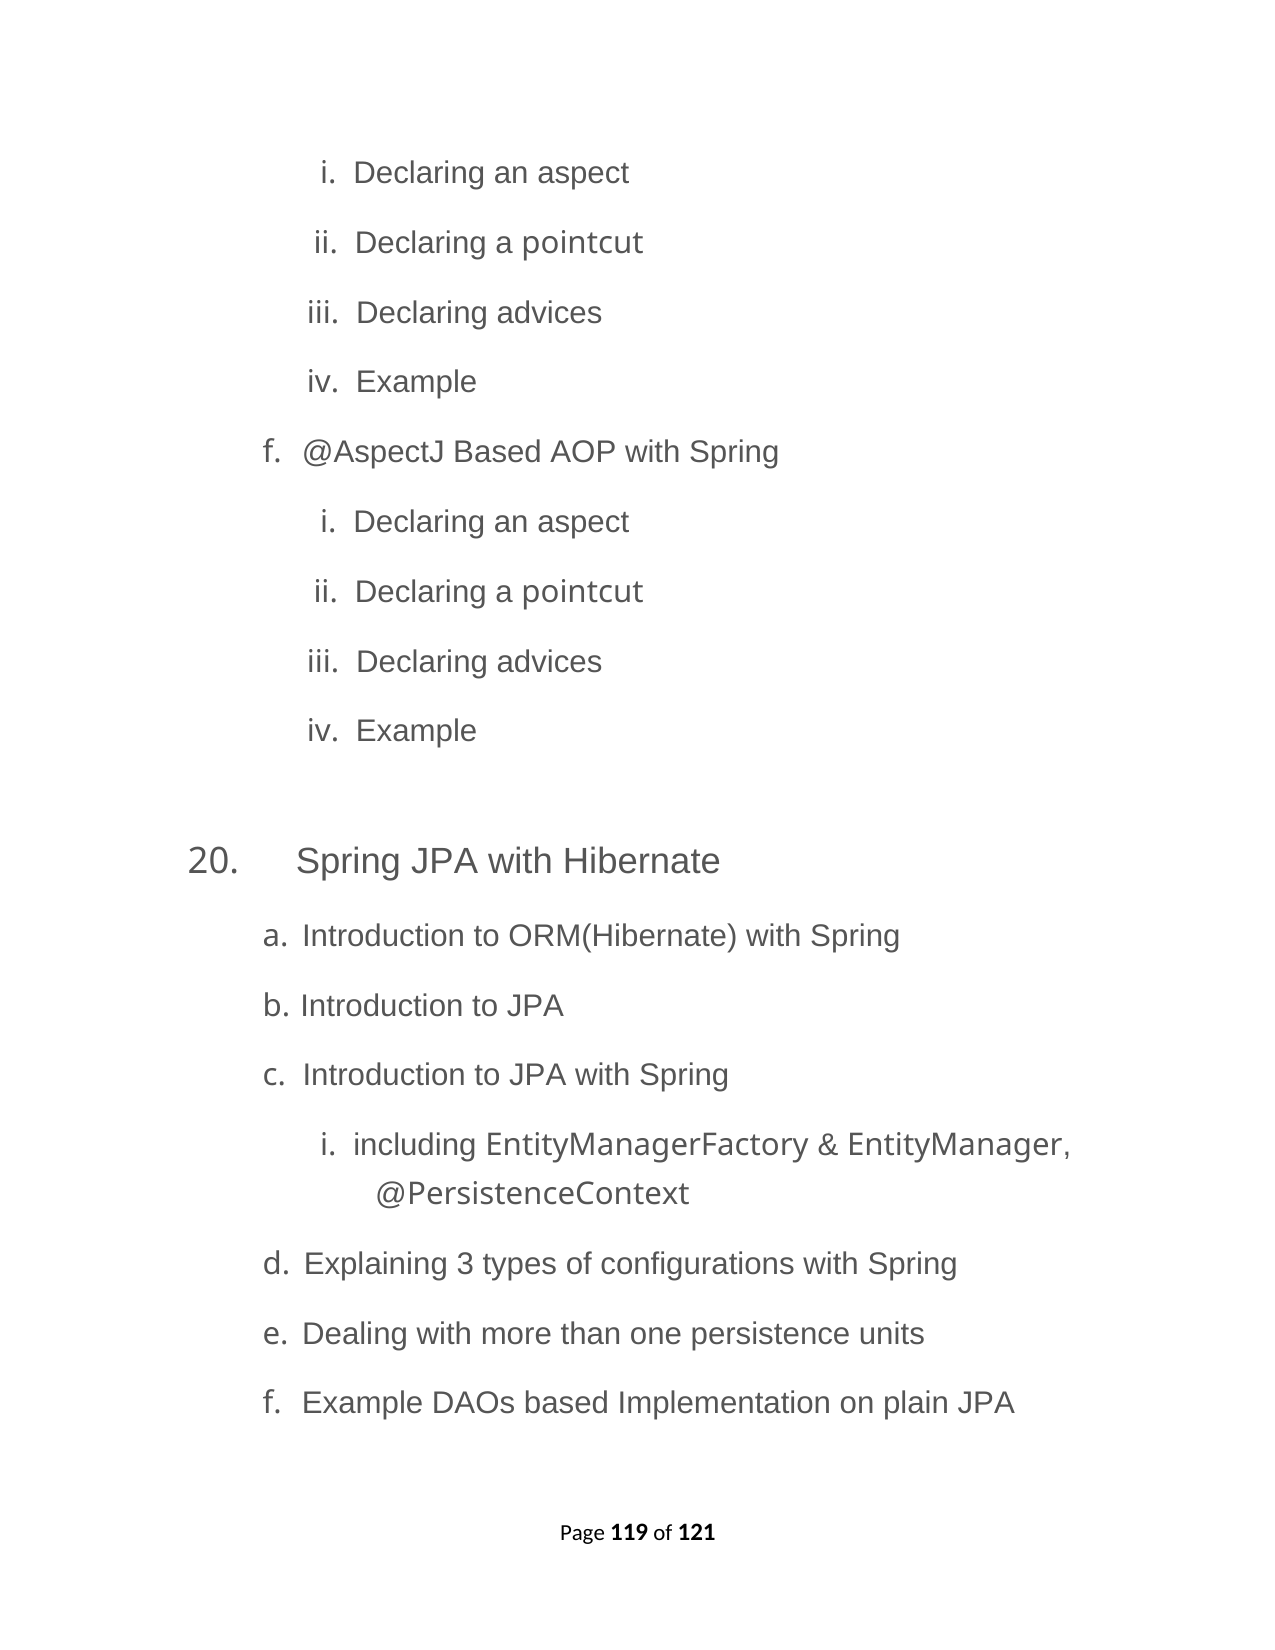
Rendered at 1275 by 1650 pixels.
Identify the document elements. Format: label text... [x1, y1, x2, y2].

text ii. Declaring a pointcut [150, 220, 1125, 262]
text i. Declaring an aspect [150, 499, 1125, 542]
text i. Declaring an aspect [150, 150, 1125, 193]
text ii. Declaring a pointcut [150, 569, 1125, 611]
text iii. Declaring advices [150, 289, 1125, 332]
text d. Explaining 3 types of configurations with Spring [262, 1241, 1125, 1283]
text f. @AspectJ Based AOP with Spring [262, 429, 1125, 472]
text f. Example DAOs based Implementation on plain JPA [262, 1381, 1125, 1423]
text 20. Spring JPA with Hibernate [187, 835, 1125, 884]
text c. Introduction to JPA with Spring [262, 1052, 1125, 1095]
text e. Dealing with more than one persistence units [262, 1311, 1125, 1353]
text a. Introduction to ORM(Hibernate) with Spring [262, 913, 1125, 955]
text iii. Declaring advices [150, 638, 1125, 681]
text iv. Example [150, 359, 1125, 402]
text i. including EntityManagerFactory & EntityManager, @PersistenceContext [150, 1122, 1125, 1214]
text iv. Example [150, 708, 1125, 751]
text b. Introduction to JPA [262, 983, 1125, 1025]
